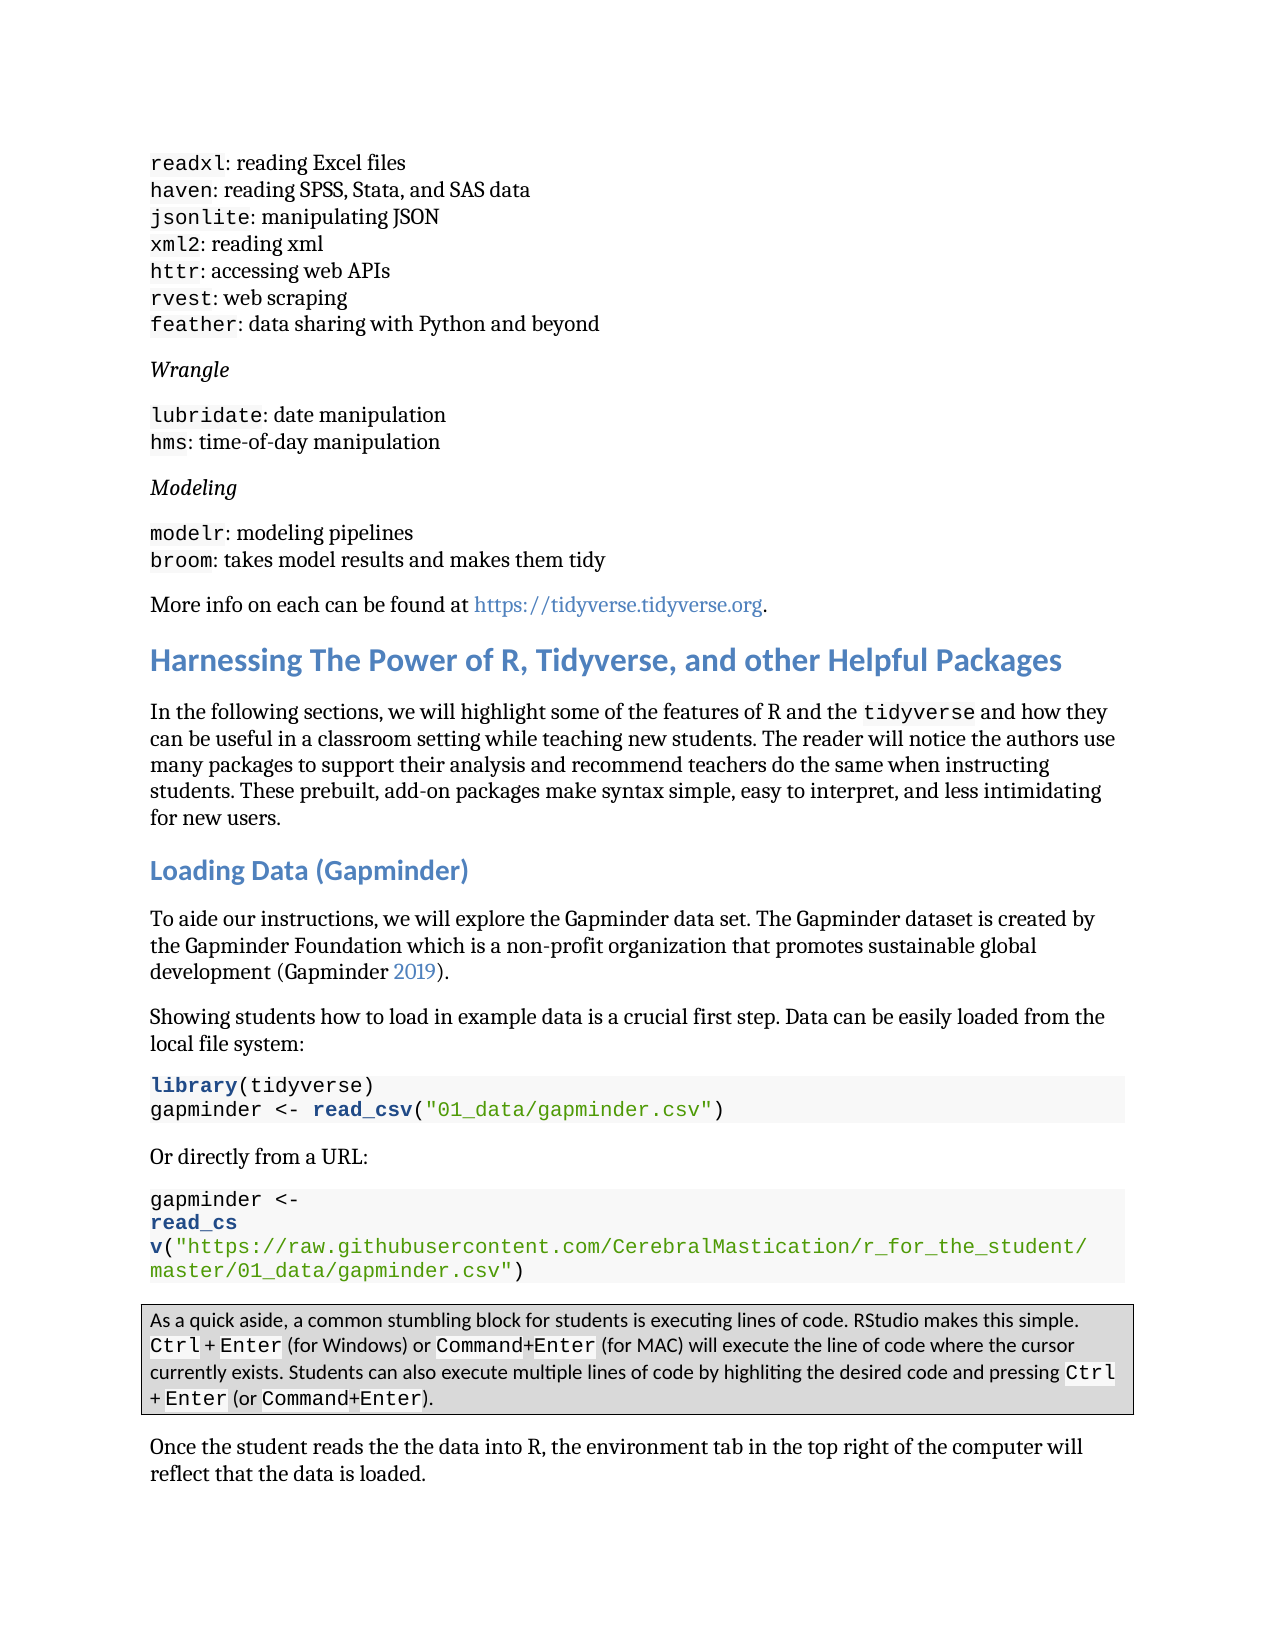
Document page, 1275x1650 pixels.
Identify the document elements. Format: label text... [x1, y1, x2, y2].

text modelr: modeling pipelines broom: takes model results and makes them tidy [150, 519, 1125, 573]
text Modeling [150, 474, 1125, 501]
subtitle Loading Data (Gapminder) [150, 852, 1125, 887]
text Once the student reads the the data into R, the environment tab in the top right of the computer will reflect that the data is loaded. [150, 1434, 1125, 1487]
text In the following sections, we will highlight some of the features of R and the tidyverse and how they can be useful in a classroom setting while teaching new students. The reader will notice the authors use many packages to support their analysis and recommend teachers do the same when instructing students. These prebuilt, add-on packages make syntax simple, easy to interpret, and less intimidating for new users. [150, 699, 1125, 831]
text More info on each can be found at https://tidyverse.tidyverse.org. [150, 592, 1125, 618]
text readxl: reading Excel files haven: reading SPSS, Stata, and SAS data jsonlite: manipulating JSON xml2: reading xml httr: accessing web APIs rvest: web scraping feather: data sharing with Python and beyond [150, 150, 1125, 338]
text To aide our instructions, we will explore the Gapminder data set. The Gapminder dataset is created by the Gapminder Foundation which is a non-profit organization that promotes sustainable global development (Gapminder 2019). [150, 906, 1125, 985]
text Showing students how to load in example data is a crucial first step. Data can be easily loaded from the local file system: [150, 1004, 1125, 1057]
text Or directly from a URL: [150, 1144, 1125, 1170]
text As a quick aside, a common stumbling block for students is executing lines of code. RStudio makes this simple. Ctrl + Enter (for Windows) or Command+Enter (for MAC) will execute the line of code where the cursor currently exists. Students can also execute multiple lines of code by highliting the desired code and pressing Ctrl + Enter (or Command+Enter). [142, 1305, 1133, 1414]
text gapminder <- read_csv("https://raw.githubusercontent.com/CerebralMastication/r_for_the_student/master/01_data/gapminder.csv") [150, 1189, 1125, 1283]
text library(tidyverse) gapminder <- read_csv("01_data/gapminder.csv") [375, 1076, 1125, 1123]
text lubridate: date manipulation hms: time-of-day manipulation [150, 402, 1125, 456]
text Wrangle [150, 357, 1125, 383]
subtitle Harnessing The Power of R, Tidyverse, and other Helpful Packages [150, 639, 1125, 680]
